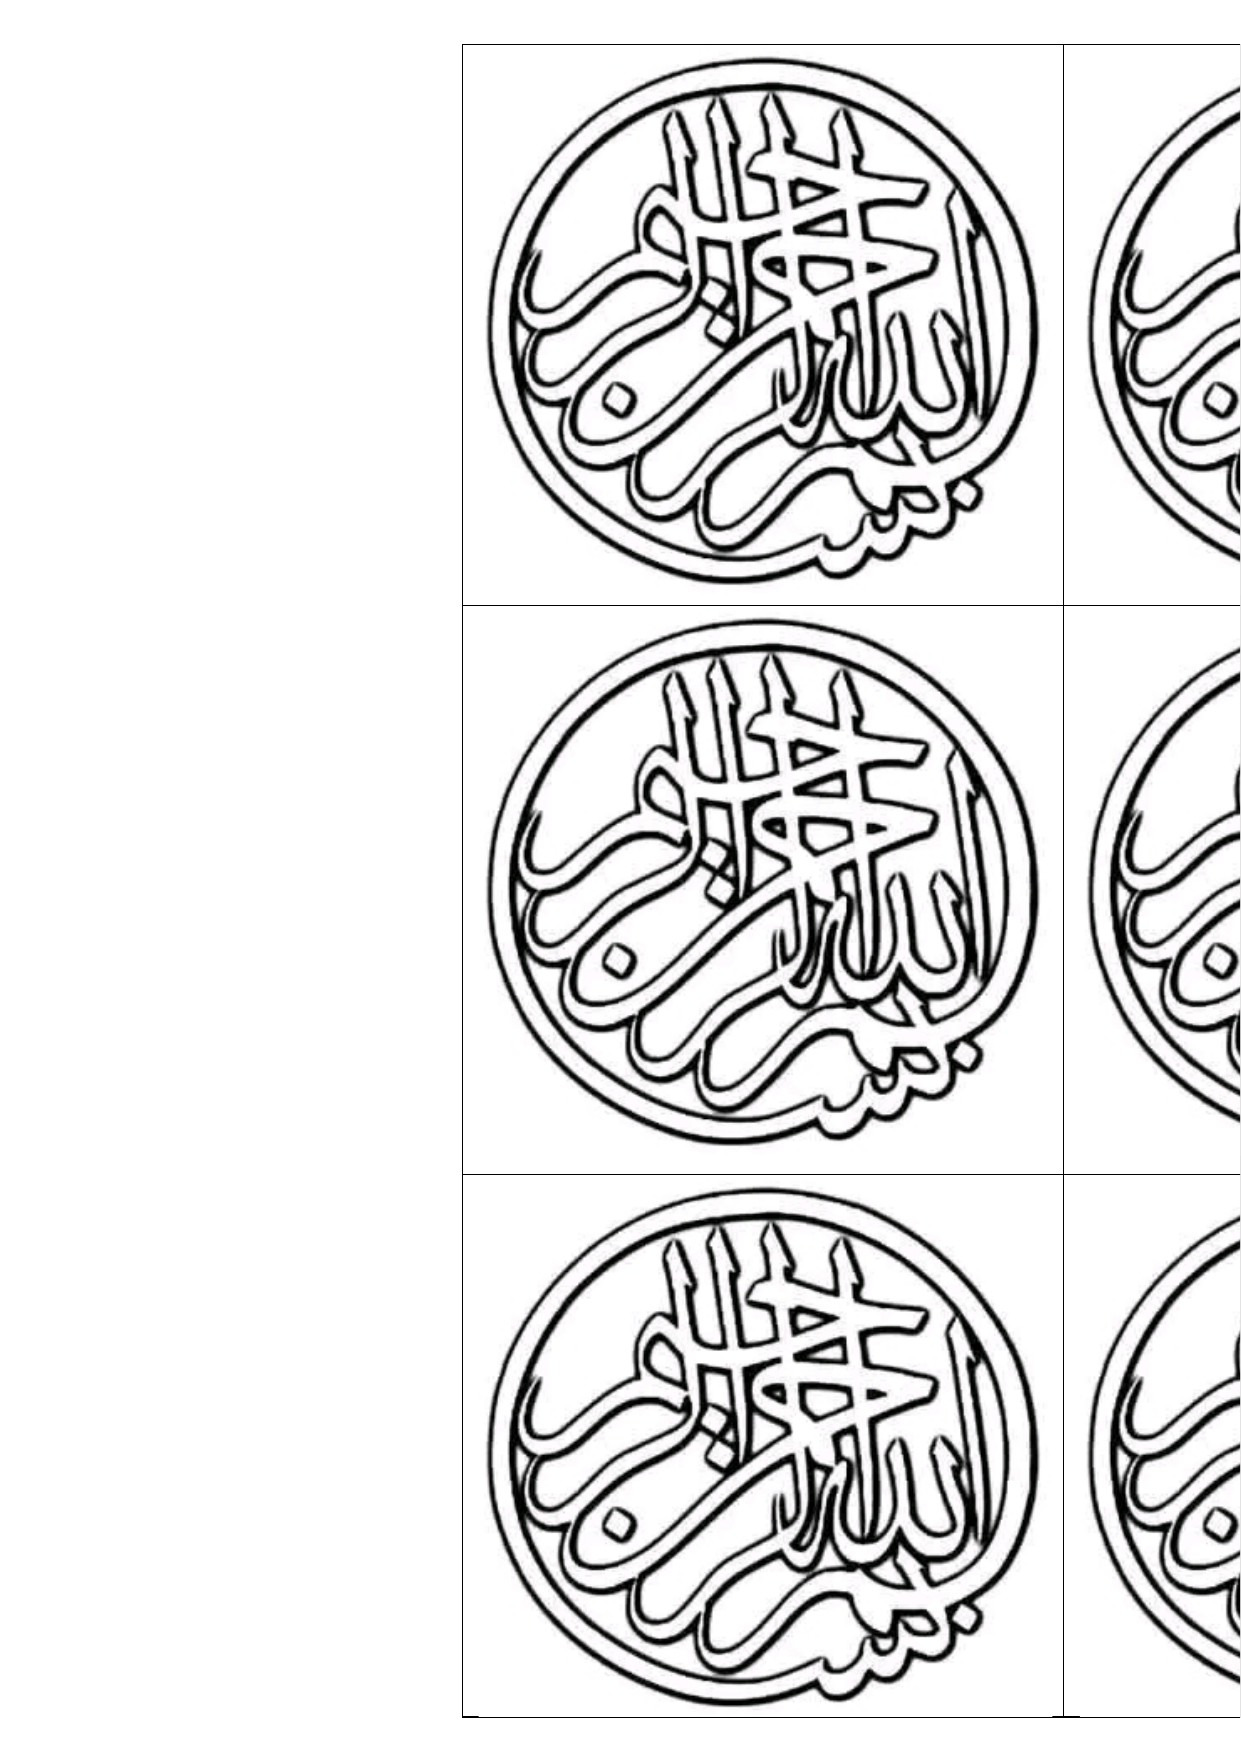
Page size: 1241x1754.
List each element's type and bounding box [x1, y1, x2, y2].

picture [478, 45, 1053, 595]
table_cell [1064, 1175, 1079, 1716]
table_cell [1064, 45, 1240, 605]
picture [478, 606, 1053, 1156]
table_cell [463, 45, 1063, 605]
table_cell [463, 606, 1063, 1174]
table_cell [1064, 606, 1240, 1174]
table_cell [1053, 1175, 1063, 1716]
table_cell [463, 1175, 478, 1716]
picture [478, 1175, 1053, 1717]
picture [1079, 606, 1241, 1156]
picture [1079, 1175, 1241, 1717]
picture [1079, 45, 1241, 595]
